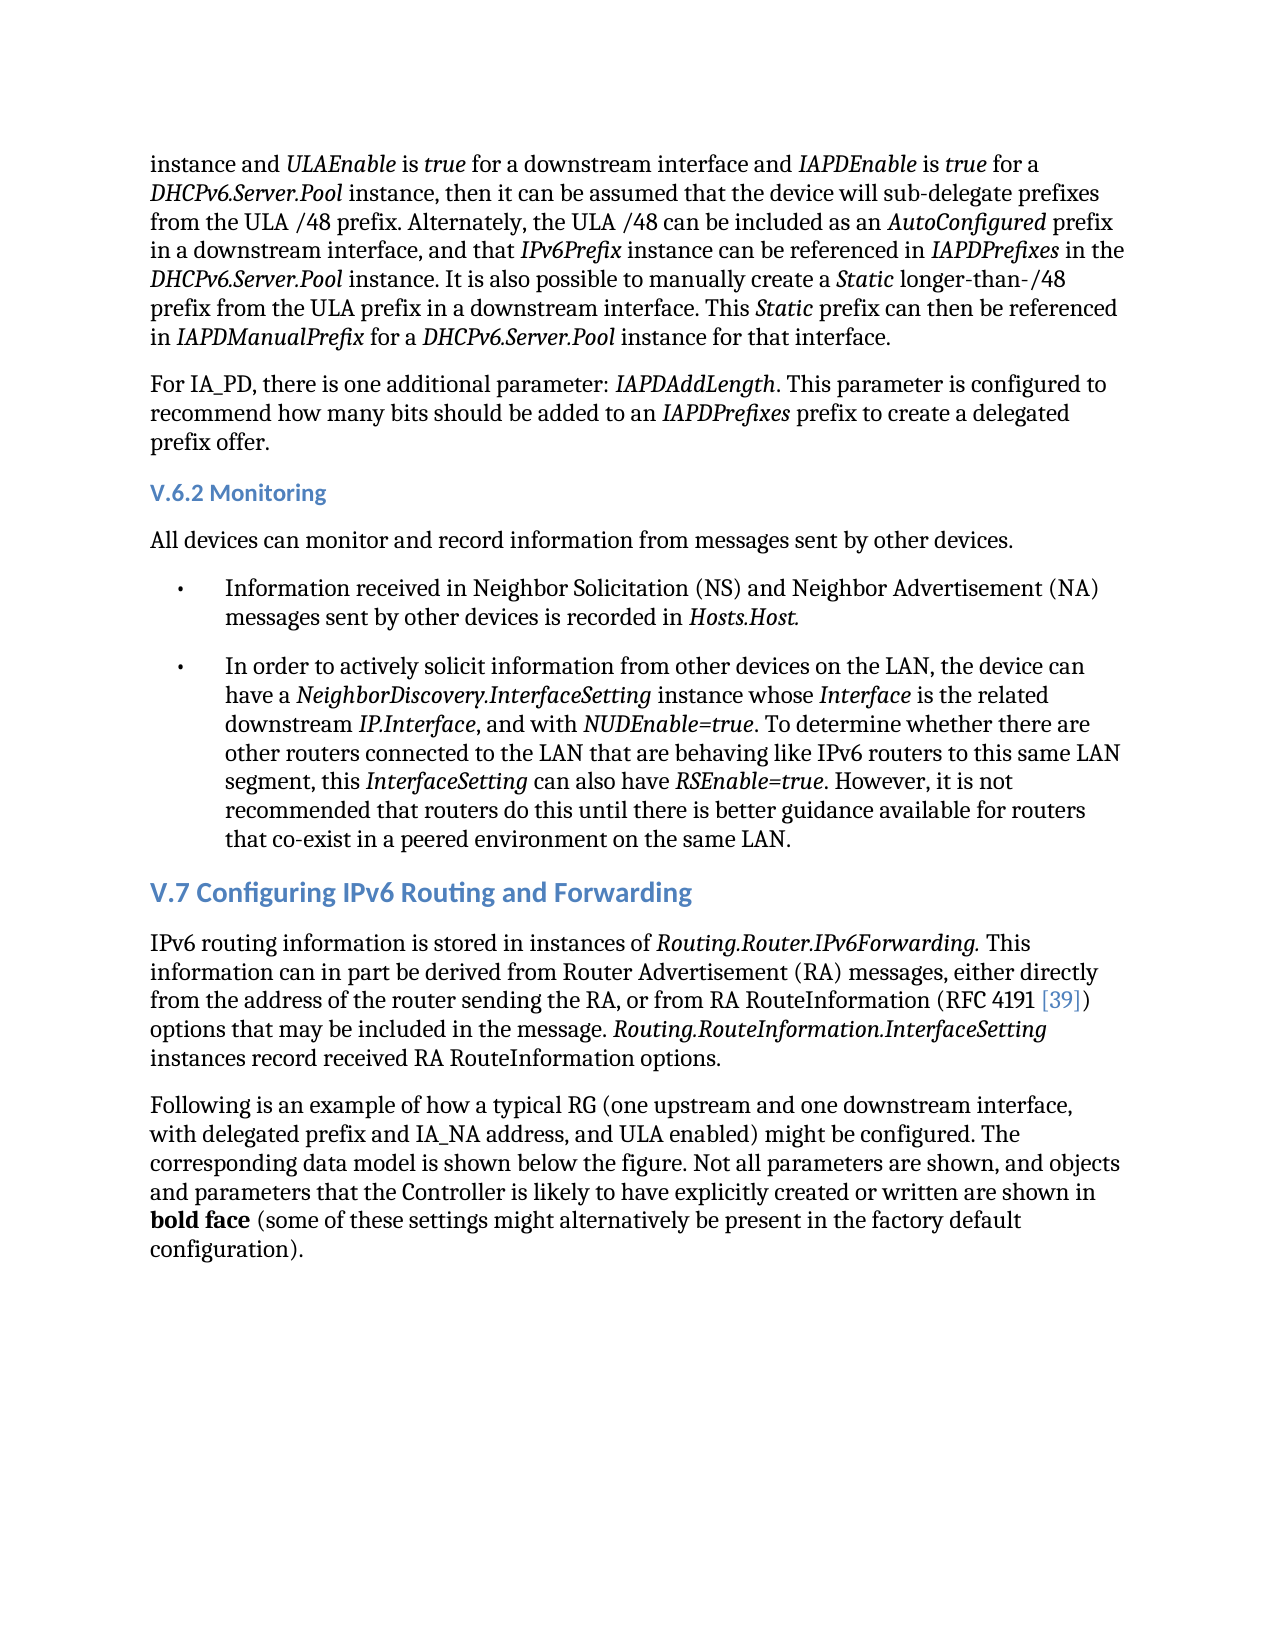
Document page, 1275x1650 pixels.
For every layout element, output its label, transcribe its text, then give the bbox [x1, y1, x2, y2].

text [150, 150, 1125, 351]
list Information received in Neighbor Solicitation (NS) and Neighbor Advertisement (NA) messages sent by other devices is recorded in Hosts.Host. [175, 574, 1125, 631]
text Following is an example of how a typical RG (one upstream and one downstream interface, with delegated prefix and IA_NA address, and ULA enabled) might be configured. The corresponding data model is shown below the figure. Not all parameters are shown, and objects and parameters that the Controller is likely to have explicitly created or written are shown in bold face (some of these settings might alternatively be present in the factory default configuration). [150, 1091, 1125, 1264]
text For IA_PD, there is one additional parameter: IAPDAddLength. This parameter is configured to recommend how many bits should be added to an IAPDPrefixes prefix to create a delegated prefix offer. [150, 370, 1125, 456]
list In order to actively solicit information from other devices on the LAN, the device can have a NeighborDiscovery.InterfaceSetting instance whose Interface is the related downstream IP.Interface, and with NUDEnable=true. To determine whether there are other routers connected to the LAN that are behaving like IPv6 routers to this same LAN segment, this InterfaceSetting can also have RSEnable=true. However, it is not recommended that routers do this until there is better guidance available for routers that co-exist in a peered environment on the same LAN. [175, 652, 1125, 853]
text All devices can monitor and record information from messages sent by other devices. [150, 526, 1125, 555]
text IPv6 routing information is stored in instances of Routing.Router.IPv6Forwarding. This information can in part be derived from Router Advertisement (RA) messages, either directly from the address of the router sending the RA, or from RA RouteInformation (RFC 4191 [39]) options that may be included in the message. Routing.RouteInformation.InterfaceSetting instances record received RA RouteInformation options. [150, 929, 1125, 1072]
subtitle V.6.2 Monitoring [150, 477, 1125, 508]
subtitle V.7 Configuring IPv6 Routing and Forwarding [150, 874, 1125, 910]
